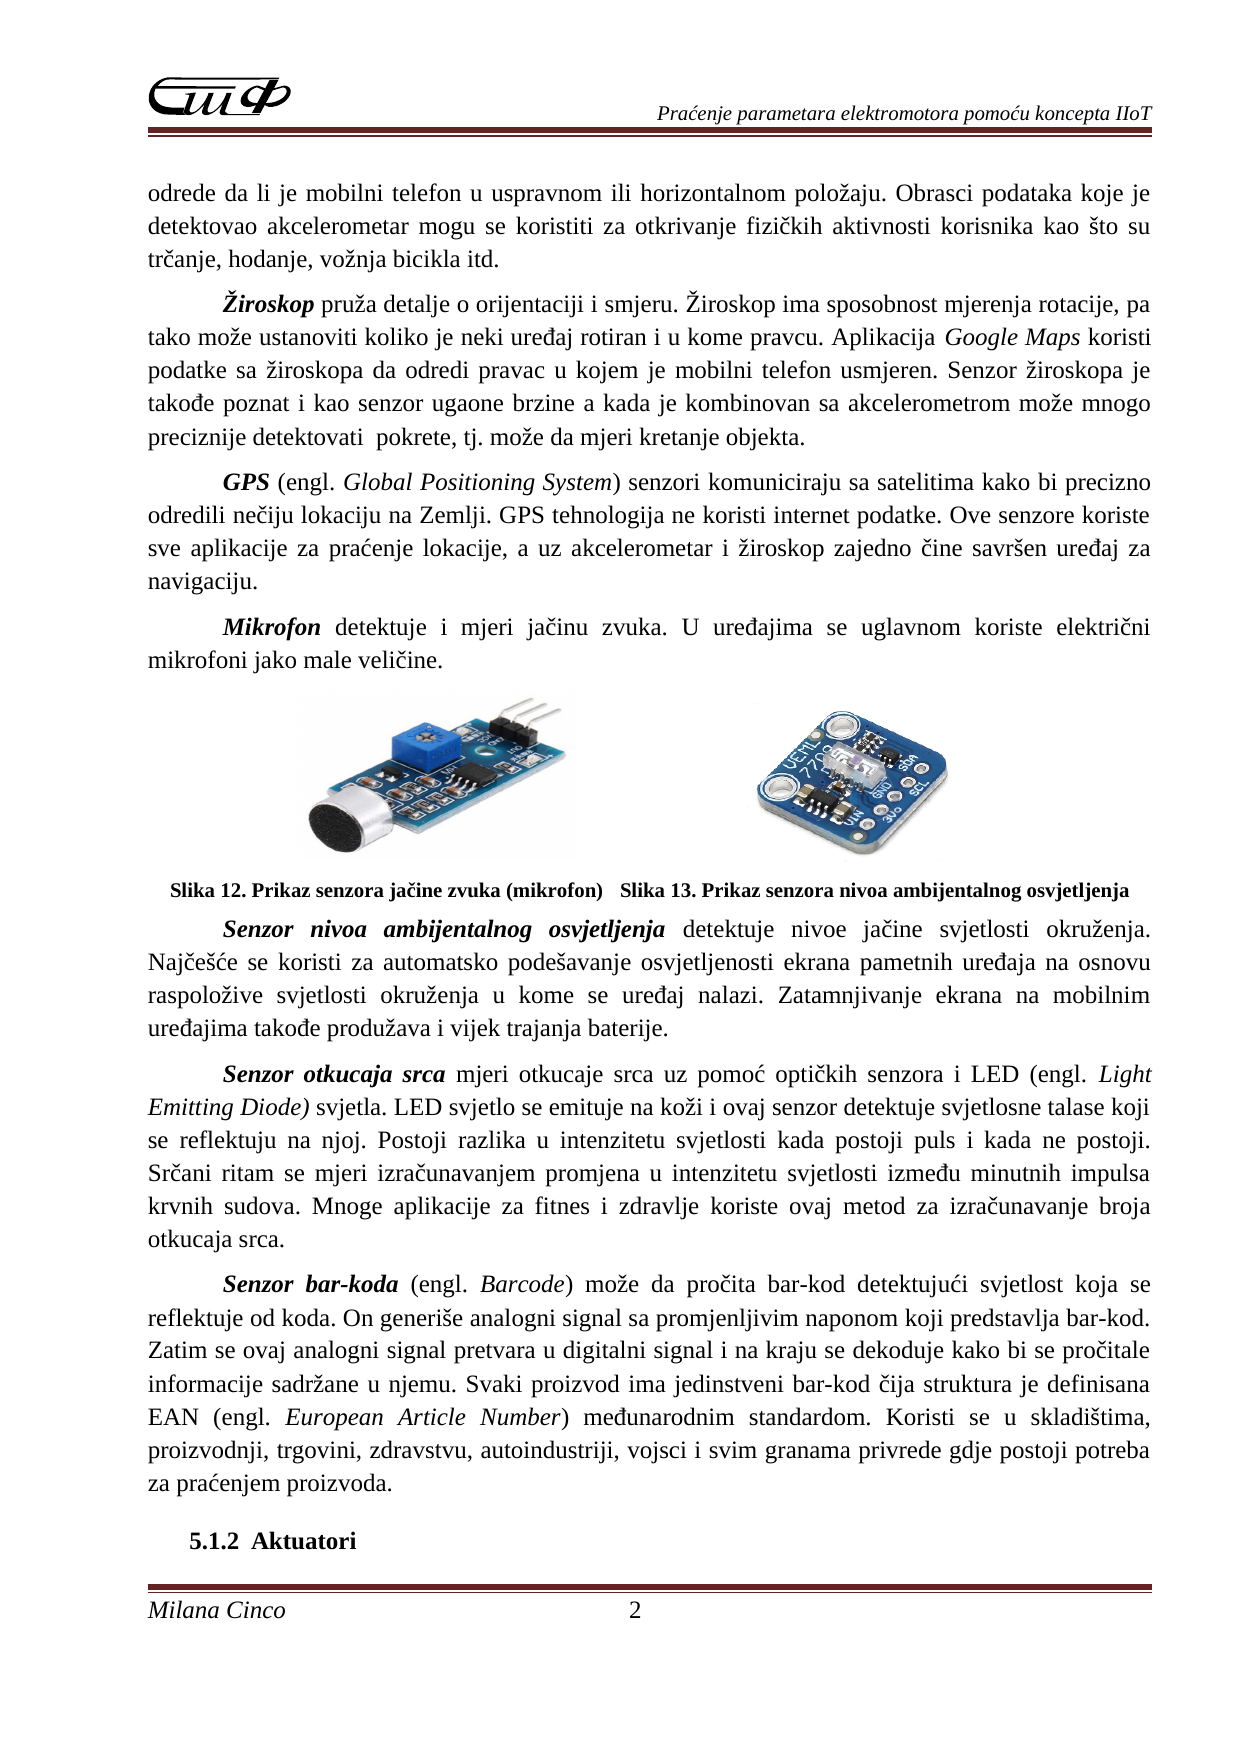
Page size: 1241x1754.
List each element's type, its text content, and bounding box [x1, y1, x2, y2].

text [148, 178, 1152, 273]
text Slika 12. Prikaz senzora jačine zvuka (mikrofon) Slika 13. Prikaz senzora nivoa ambijentalnog osvjetljenja [148, 878, 1152, 902]
text GPS (engl. Global Positioning System) senzori komuniciraju sa satelitima kako bi precizno odredili nečiju lokaciju na Zemlji. GPS tehnologija ne koristi internet podatke. Ove senzore koriste sve aplikacije za praćenje lokacije, a uz akcelerometar i žiroskop zajedno čine savršen uređaj za navigaciju. [148, 467, 1152, 595]
text Senzor otkucaja srca mjeri otkucaje srca uz pomoć optičkih senzora i LED (engl. Light Emitting Diode) svjetla. LED svjetlo se emituje na koži i ovaj senzor detektuje svjetlosne talase koji se reflektuju na njoj. Postoji razlika u intenzitetu svjetlosti kada postoji puls i kada ne postoji. Srčani ritam se mjeri izračunavanjem promjena u intenzitetu svjetlosti između minutnih impulsa krvnih sudova. Mnoge aplikacije za fitnes i zdravlje koriste ovaj metod za izračunavanje broja otkucaja srca. [148, 1059, 1152, 1253]
picture [297, 690, 579, 861]
picture [747, 703, 960, 862]
text Žiroskop pruža detalje o orijentaciji i smjeru. Žiroskop ima sposobnost mjerenja rotacije, pa tako može ustanoviti koliko je neki uređaj rotiran i u kome pravcu. Aplikacija Google Maps koristi podatke sa žiroskopa da odredi pravac u kojem je mobilni telefon usmjeren. Senzor žiroskopa je takođe poznat i kao senzor ugaone brzine a kada je kombinovan sa akcelerometrom može mnogo preciznije detektovati pokrete, tj. može da mjeri kretanje objekta. [148, 289, 1152, 450]
subtitle Aktuatori [189, 1526, 1152, 1554]
text Senzor nivoa ambijentalnog osvjetljenja detektuje nivoe jačine svjetlosti okruženja. Najčešće se koristi za automatsko podešavanje osvjetljenosti ekrana pametnih uređaja na osnovu raspoložive svjetlosti okruženja u kome se uređaj nalazi. Zatamnjivanje ekrana na mobilnim uređajima takođe produžava i vijek trajanja baterije. [148, 914, 1152, 1042]
text Senzor bar-koda (engl. Barcode) može da pročita bar-kod detektujući svjetlost koja se reflektuje od koda. On generiše analogni signal sa promjenljivim naponom koji predstavlja bar-kod. Zatim se ovaj analogni signal pretvara u digitalni signal i na kraju se dekoduje kako bi se pročitale informacije sadržane u njemu. Svaki proizvod ima jedinstveni bar-kod čija struktura je definisana EAN (engl. European Article Number) međunarodnim standardom. Koristi se u skladištima, proizvodnji, trgovini, zdravstvu, autoindustriji, vojsci i svim granama privrede gdje postoji potreba za praćenjem proizvoda. [148, 1269, 1152, 1496]
text Mikrofon detektuje i mjeri jačinu zvuka. U uređajima se uglavnom koriste električni mikrofoni jako male veličine. [148, 612, 1152, 673]
